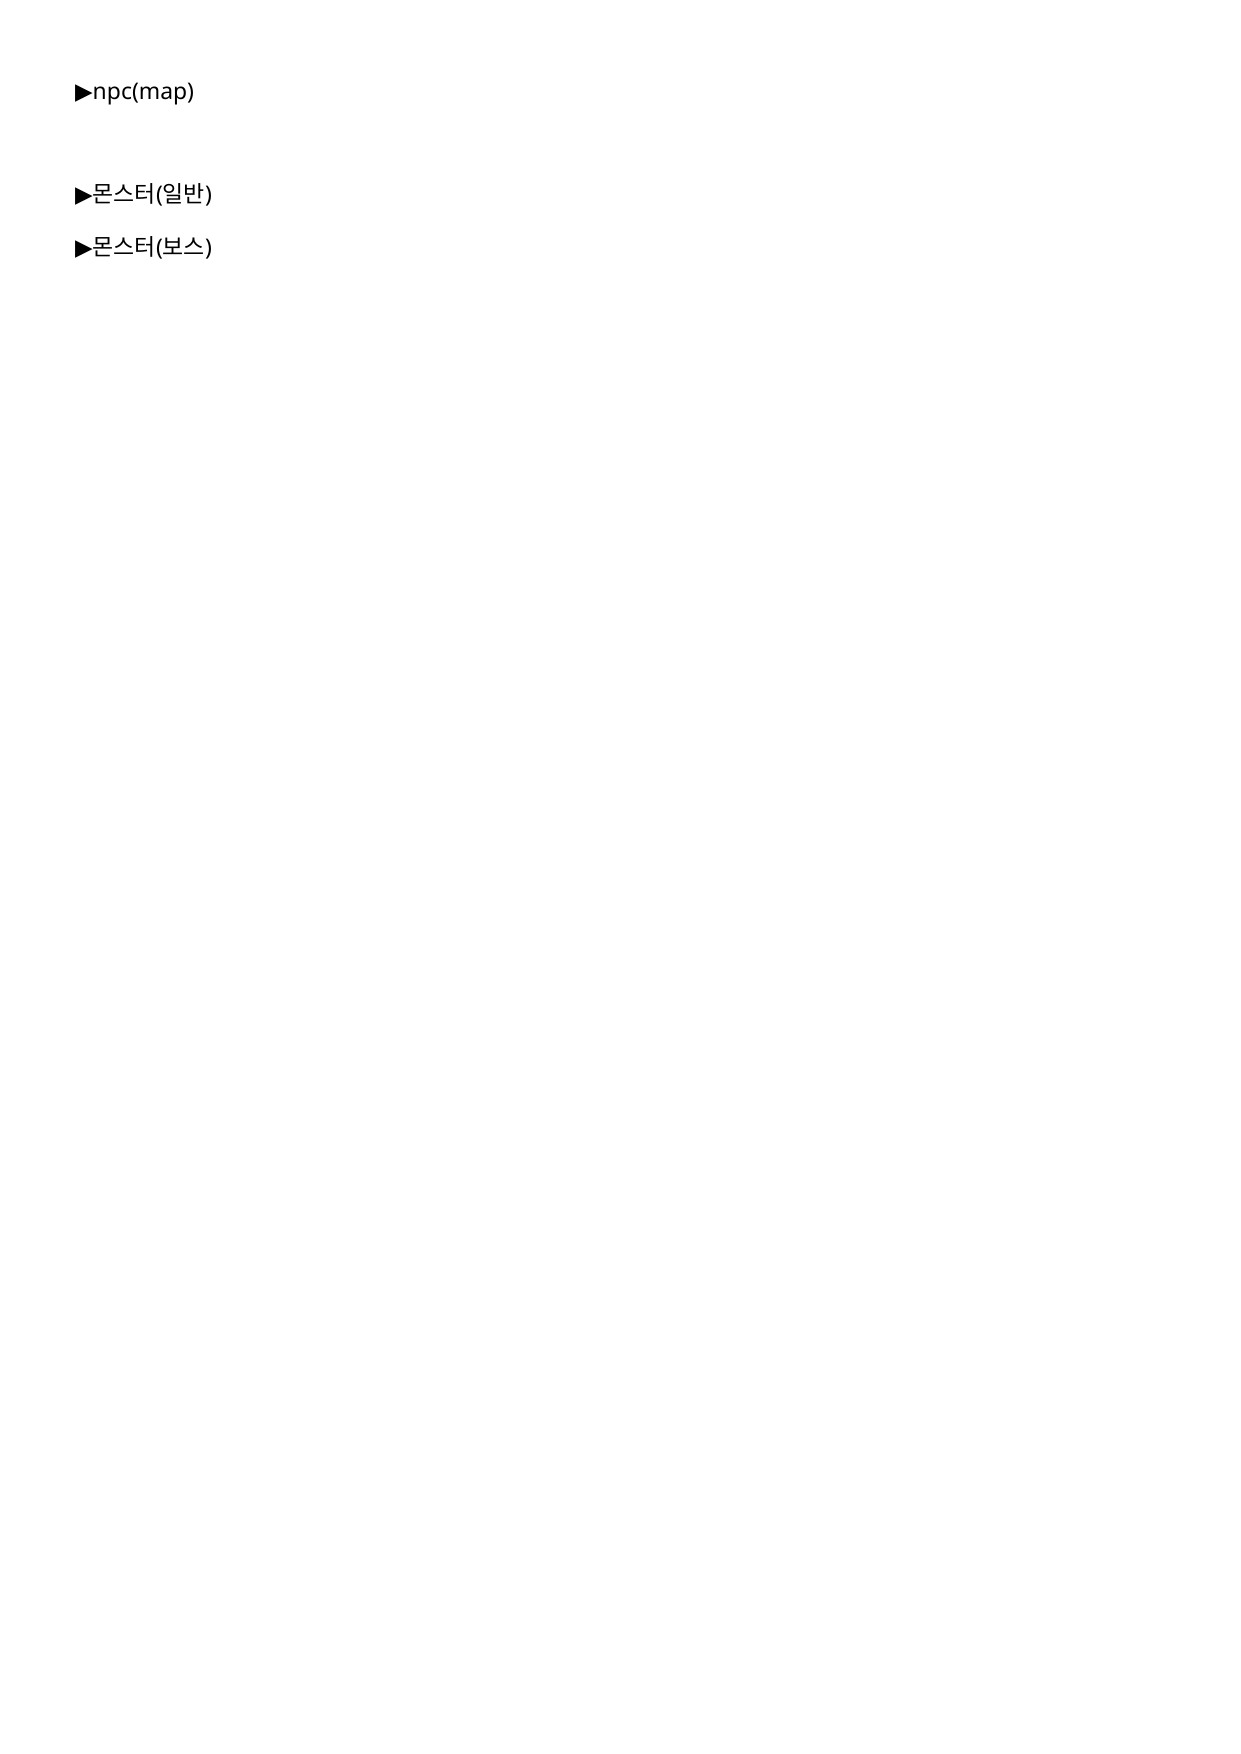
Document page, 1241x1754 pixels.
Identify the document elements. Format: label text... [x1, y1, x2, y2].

text ▶npc(map) [75, 75, 1165, 106]
text ▶몬스터(일반) [75, 176, 1165, 209]
text ▶몬스터(보스) [75, 228, 1165, 262]
